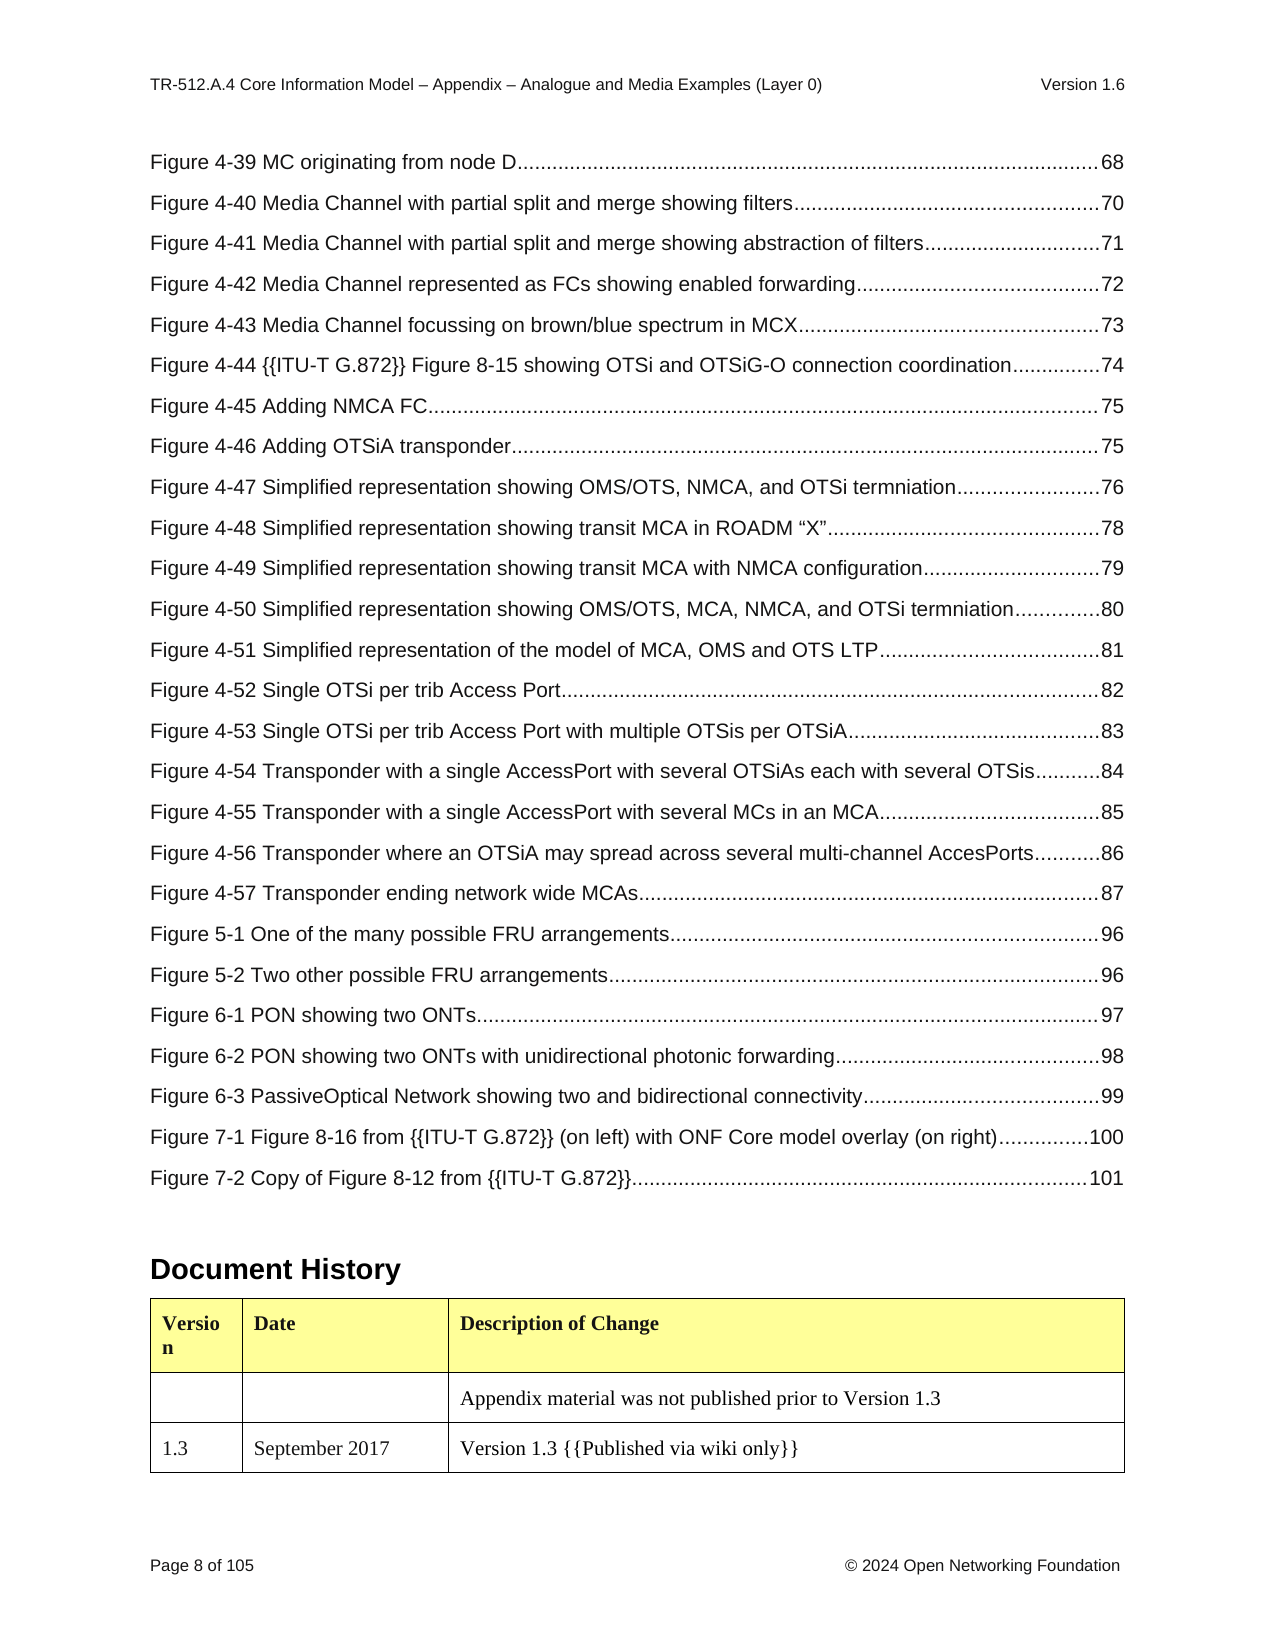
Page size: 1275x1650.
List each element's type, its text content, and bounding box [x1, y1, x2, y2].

table_cell Version 1.3 {{Published via wiki only}} [449, 1423, 1124, 1472]
text Figure 4-43 Media Channel focussing on brown/blue spectrum in MCX 73 [150, 312, 1125, 336]
text Figure 5-2 Two other possible FRU arrangements 96 [150, 962, 1125, 986]
text Figure 4-54 Transponder with a single AccessPort with several OTSiAs each with several OTSis 84 [150, 759, 1125, 783]
text Figure 5-1 One of the many possible FRU arrangements 96 [150, 922, 1125, 946]
text Figure 4-41 Media Channel with partial split and merge showing abstraction of filters 71 [150, 231, 1125, 255]
text Figure 4-46 Adding OTSiA transponder 75 [150, 434, 1125, 458]
text Figure 7-1 Figure 8-16 from {{ITU-T G.872}} (on left) with ONF Core model overlay (on right) 100 [150, 1125, 1125, 1149]
text Figure 4-53 Single OTSi per trib Access Port with multiple OTSis per OTSiA 83 [150, 719, 1125, 743]
text Figure 4-47 Simplified representation showing OMS/OTS, NMCA, and OTSi termniation 76 [150, 475, 1125, 499]
text Figure 4-39 MC originating from node D 68 [150, 150, 1125, 174]
text Figure 4-40 Media Channel with partial split and merge showing filters 70 [150, 191, 1125, 214]
table_cell Appendix material was not published prior to Version 1.3 [449, 1373, 1124, 1422]
table_header Version [151, 1299, 242, 1372]
table_cell [151, 1373, 242, 1422]
text Figure 4-55 Transponder with a single AccessPort with several MCs in an MCA 85 [150, 800, 1125, 824]
text Figure 4-56 Transponder where an OTSiA may spread across several multi-channel AccesPorts 86 [150, 841, 1125, 864]
text Figure 4-48 Simplified representation showing transit MCA in ROADM “X” 78 [150, 516, 1125, 539]
subtitle Document History [150, 1252, 1125, 1285]
table_cell September 2017 [243, 1423, 448, 1472]
text Figure 4-44 {{ITU-T G.872}} Figure 8-15 showing OTSi and OTSiG-O connection coordination 74 [150, 353, 1125, 377]
text Figure 4-42 Media Channel represented as FCs showing enabled forwarding 72 [150, 272, 1125, 296]
text Figure 4-52 Single OTSi per trib Access Port 82 [150, 678, 1125, 702]
text Figure 4-45 Adding NMCA FC 75 [150, 394, 1125, 418]
table_cell [243, 1373, 448, 1422]
text Figure 6-3 PassiveOptical Network showing two and bidirectional connectivity 99 [150, 1084, 1125, 1108]
table_header Description of Change [449, 1299, 1124, 1372]
table_header Date [243, 1299, 448, 1372]
text Figure 7-2 Copy of Figure 8-12 from {{ITU-T G.872}} 101 [150, 1166, 1125, 1189]
text Figure 6-2 PON showing two ONTs with unidirectional photonic forwarding 98 [150, 1044, 1125, 1068]
text Figure 4-57 Transponder ending network wide MCAs 87 [150, 881, 1125, 905]
text Figure 6-1 PON showing two ONTs 97 [150, 1003, 1125, 1027]
text Figure 4-49 Simplified representation showing transit MCA with NMCA configuration 79 [150, 556, 1125, 580]
table_cell 1.3 [151, 1423, 242, 1472]
text Figure 4-50 Simplified representation showing OMS/OTS, MCA, NMCA, and OTSi termniation 80 [150, 597, 1125, 621]
text Figure 4-51 Simplified representation of the model of MCA, OMS and OTS LTP 81 [150, 637, 1125, 661]
